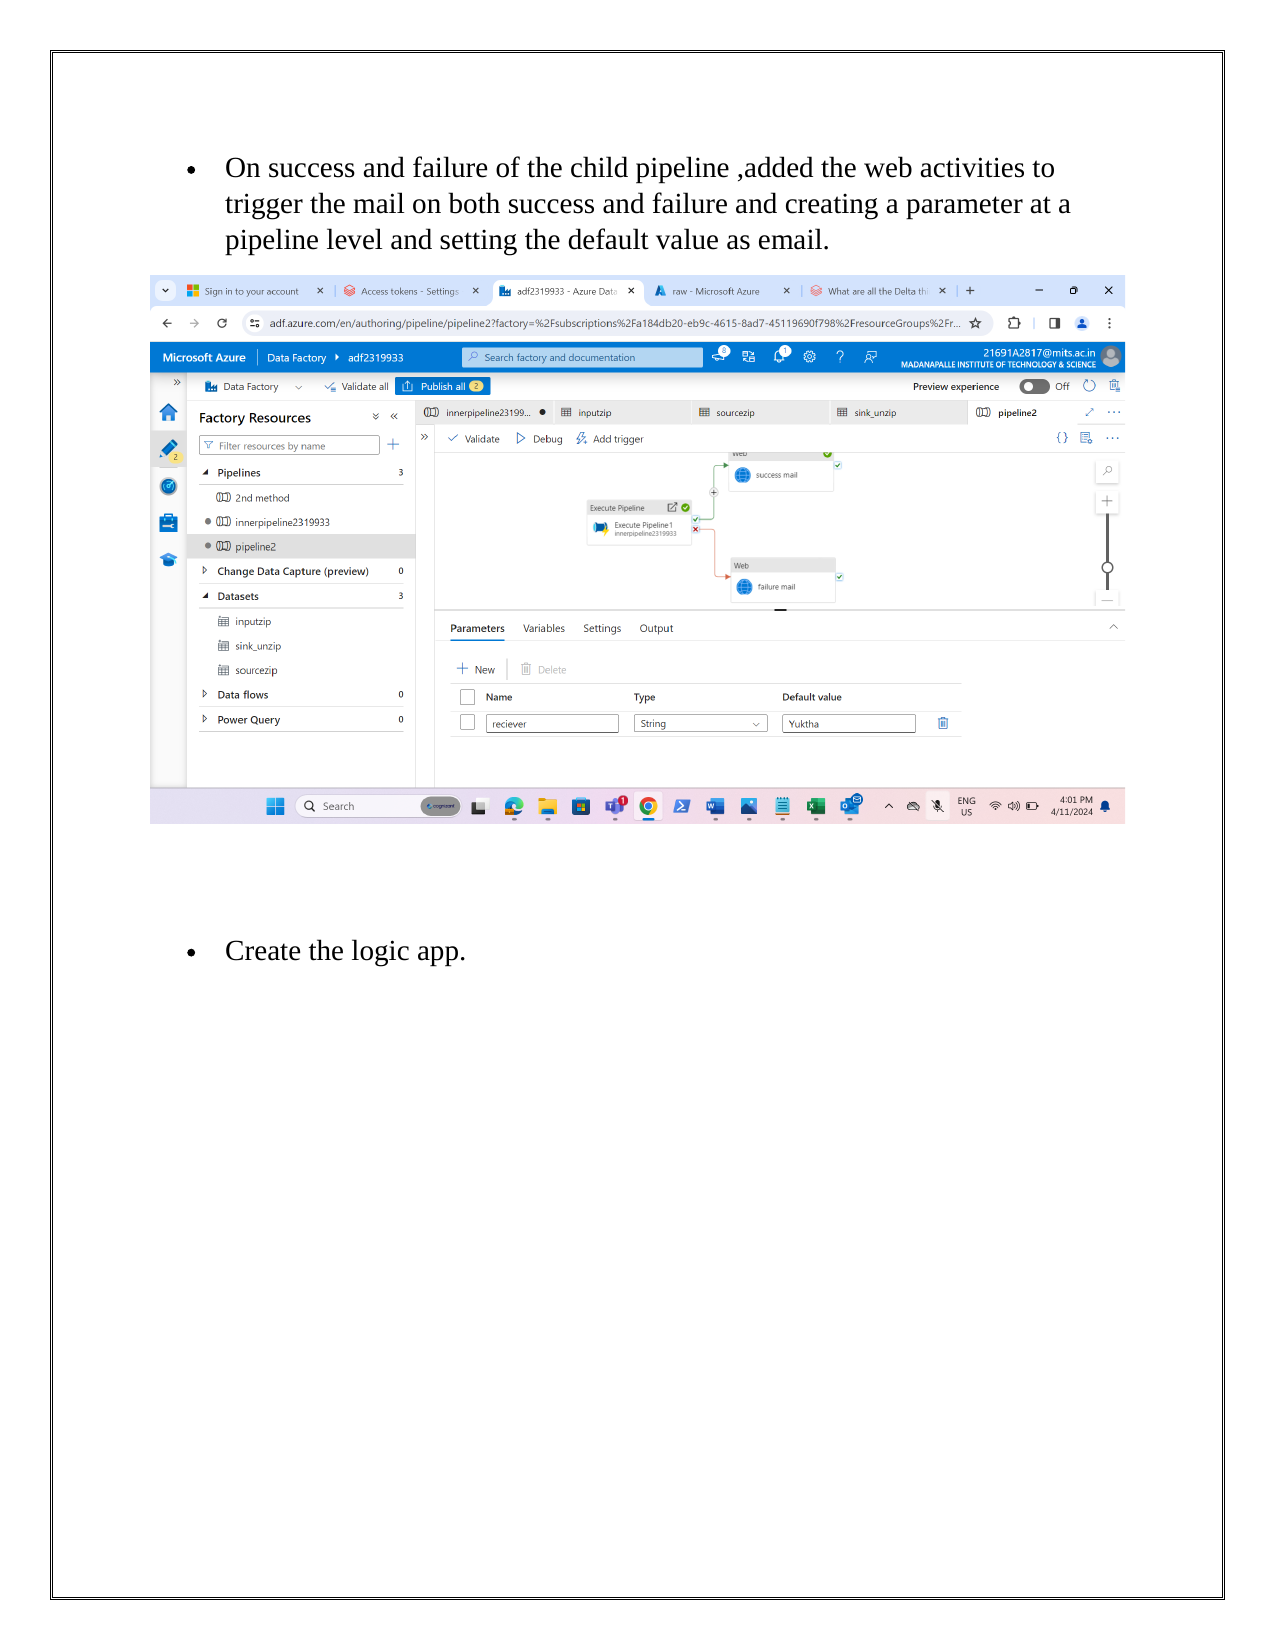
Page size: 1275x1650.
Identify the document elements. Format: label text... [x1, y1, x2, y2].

picture [150, 275, 1125, 824]
list On success and failure of the child pipeline ,added the web activities to trigger the mail on both success and failure and creating a parameter at a pipeline level and setting the default value as email. [187, 150, 1125, 256]
list Create the logic app. [187, 933, 1125, 966]
